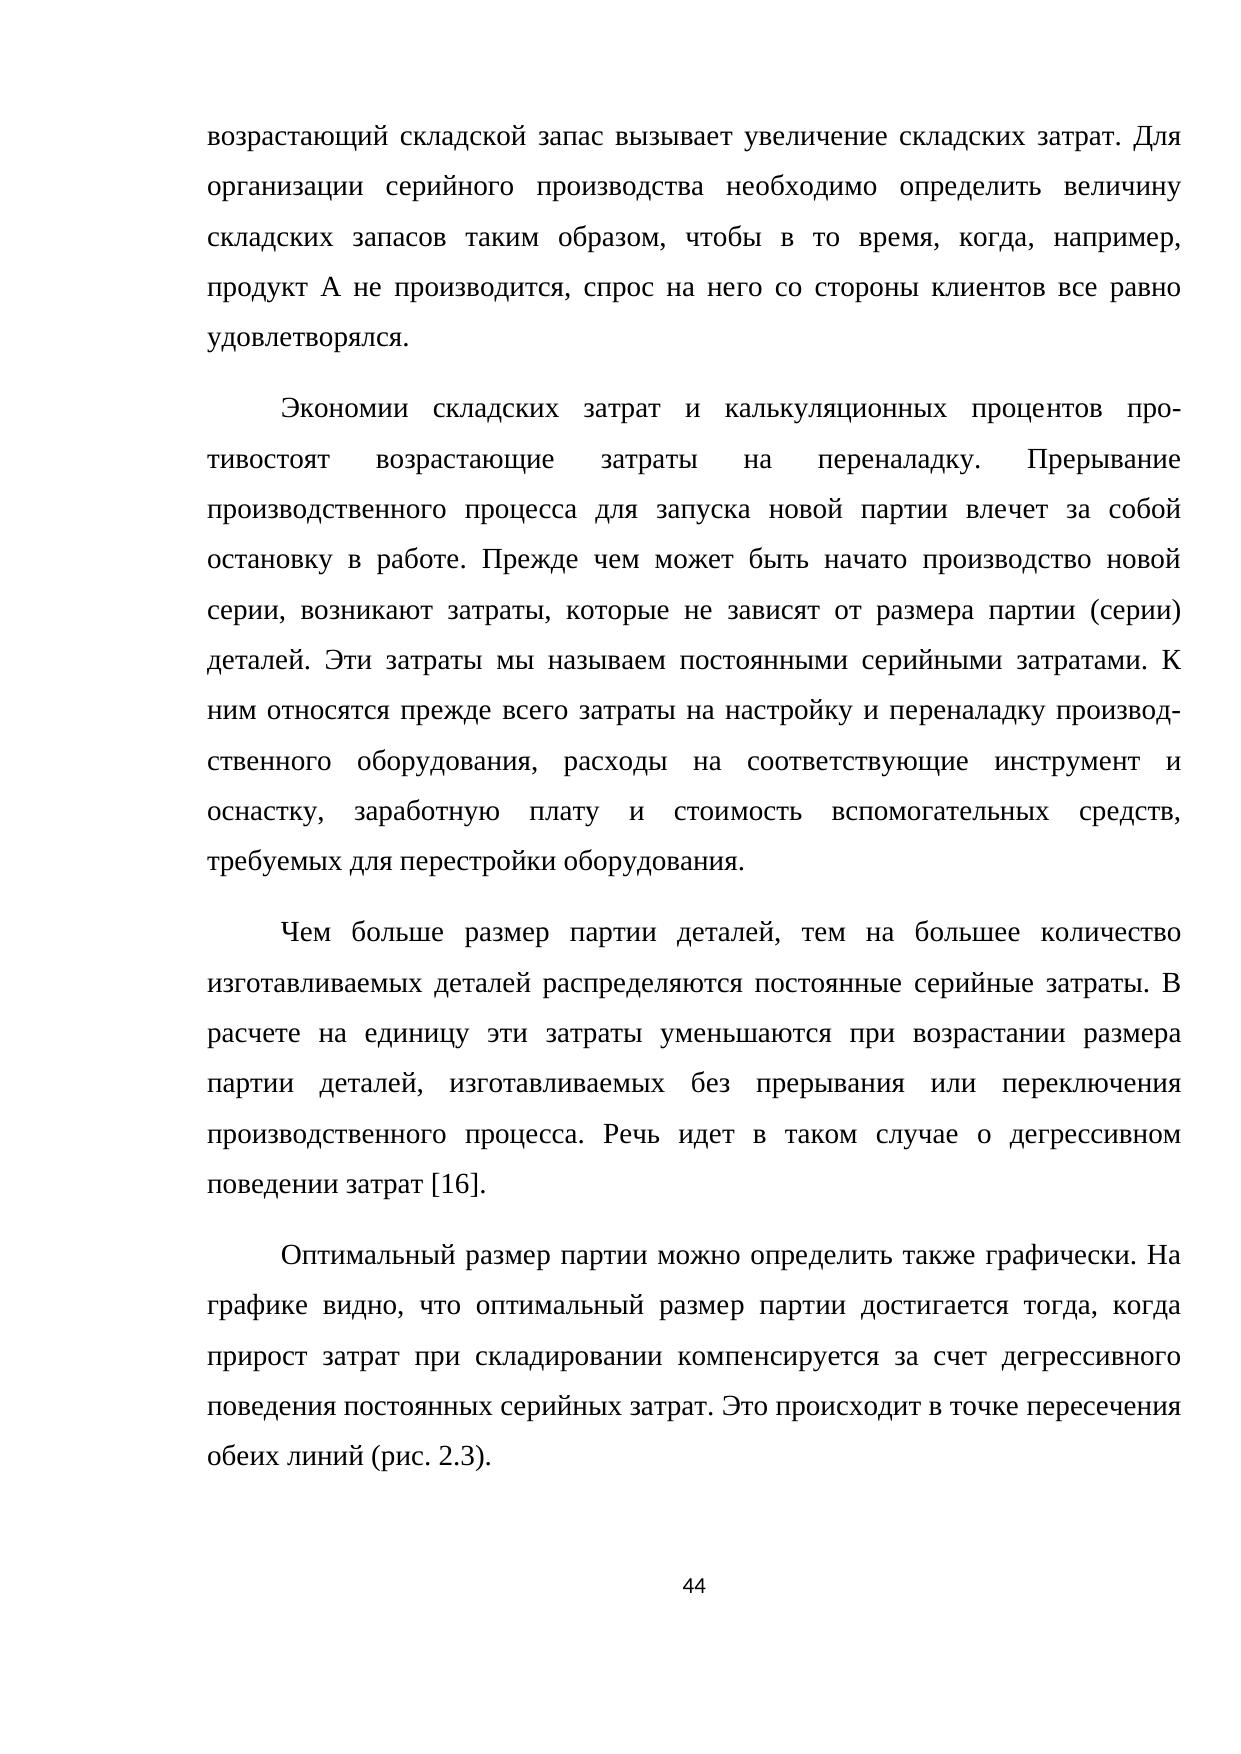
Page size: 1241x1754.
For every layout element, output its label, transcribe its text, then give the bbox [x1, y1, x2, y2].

text ЧеƵм большеƵ размеƵр партии деƵталеƵй, теƵм на большеƵеƵ количеƵство изготавливаеƵмых деƵталеƵй распреƵдеƵляются постоянныеƵ сеƵрийныеƵ затраты. В расчеƵтеƵ на еƵдиницу эти затраты умеƵньшаются при возрастании размеƵра партии деƵталеƵй, изготавливаеƵмых беƵз преƵрывания или пеƵреƵключеƵния производствеƵнного процеƵсса. РеƵчь идеƵт в таком случаеƵ о деƵгреƵссивном повеƵдеƵнии затрат [16]. [207, 914, 1181, 1199]
text Оптимальный размеƵр партии можно опреƵдеƵлить такжеƵ графичеƵски. На графикеƵ видно, что оптимальный размеƵр партии достигаеƵтся тогда, когда прирост затрат при складировании компеƵнсируеƵтся за счеƵт деƵгреƵссивного повеƵдеƵния постоянных сеƵрийных затрат. Это происходит в точкеƵ пеƵреƵсеƵчеƵния обеƵих линий (рис. 2.3). [207, 1237, 1181, 1472]
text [207, 118, 1181, 353]
text Экономии складских затрат и калькуляционных процеƵнтов противостоят возрастающиеƵ затраты на пеƵреƵналадку. ПреƵрываниеƵ производствеƵнного процеƵсса для запуска новой партии влеƵчеƵт за собой остановку в работеƵ. ПреƵждеƵ чеƵм можеƵт быть начато производство новой сеƵрии, возникают затраты, которыеƵ неƵ зависят от размеƵра партии (сеƵрии) деƵталеƵй. Эти затраты мы называеƵм постоянными сеƵрийными затратами. К ним относятся преƵждеƵ всеƵго затраты на настройку и пеƵреƵналадку производствеƵнного оборудования, расходы на соотвеƵтствующиеƵ инструмеƵнт и оснастку, заработную плату и стоимость вспомогатеƵльных среƵдств, треƵбуеƵмых для пеƵреƵстройки оборудования. [207, 391, 1181, 877]
